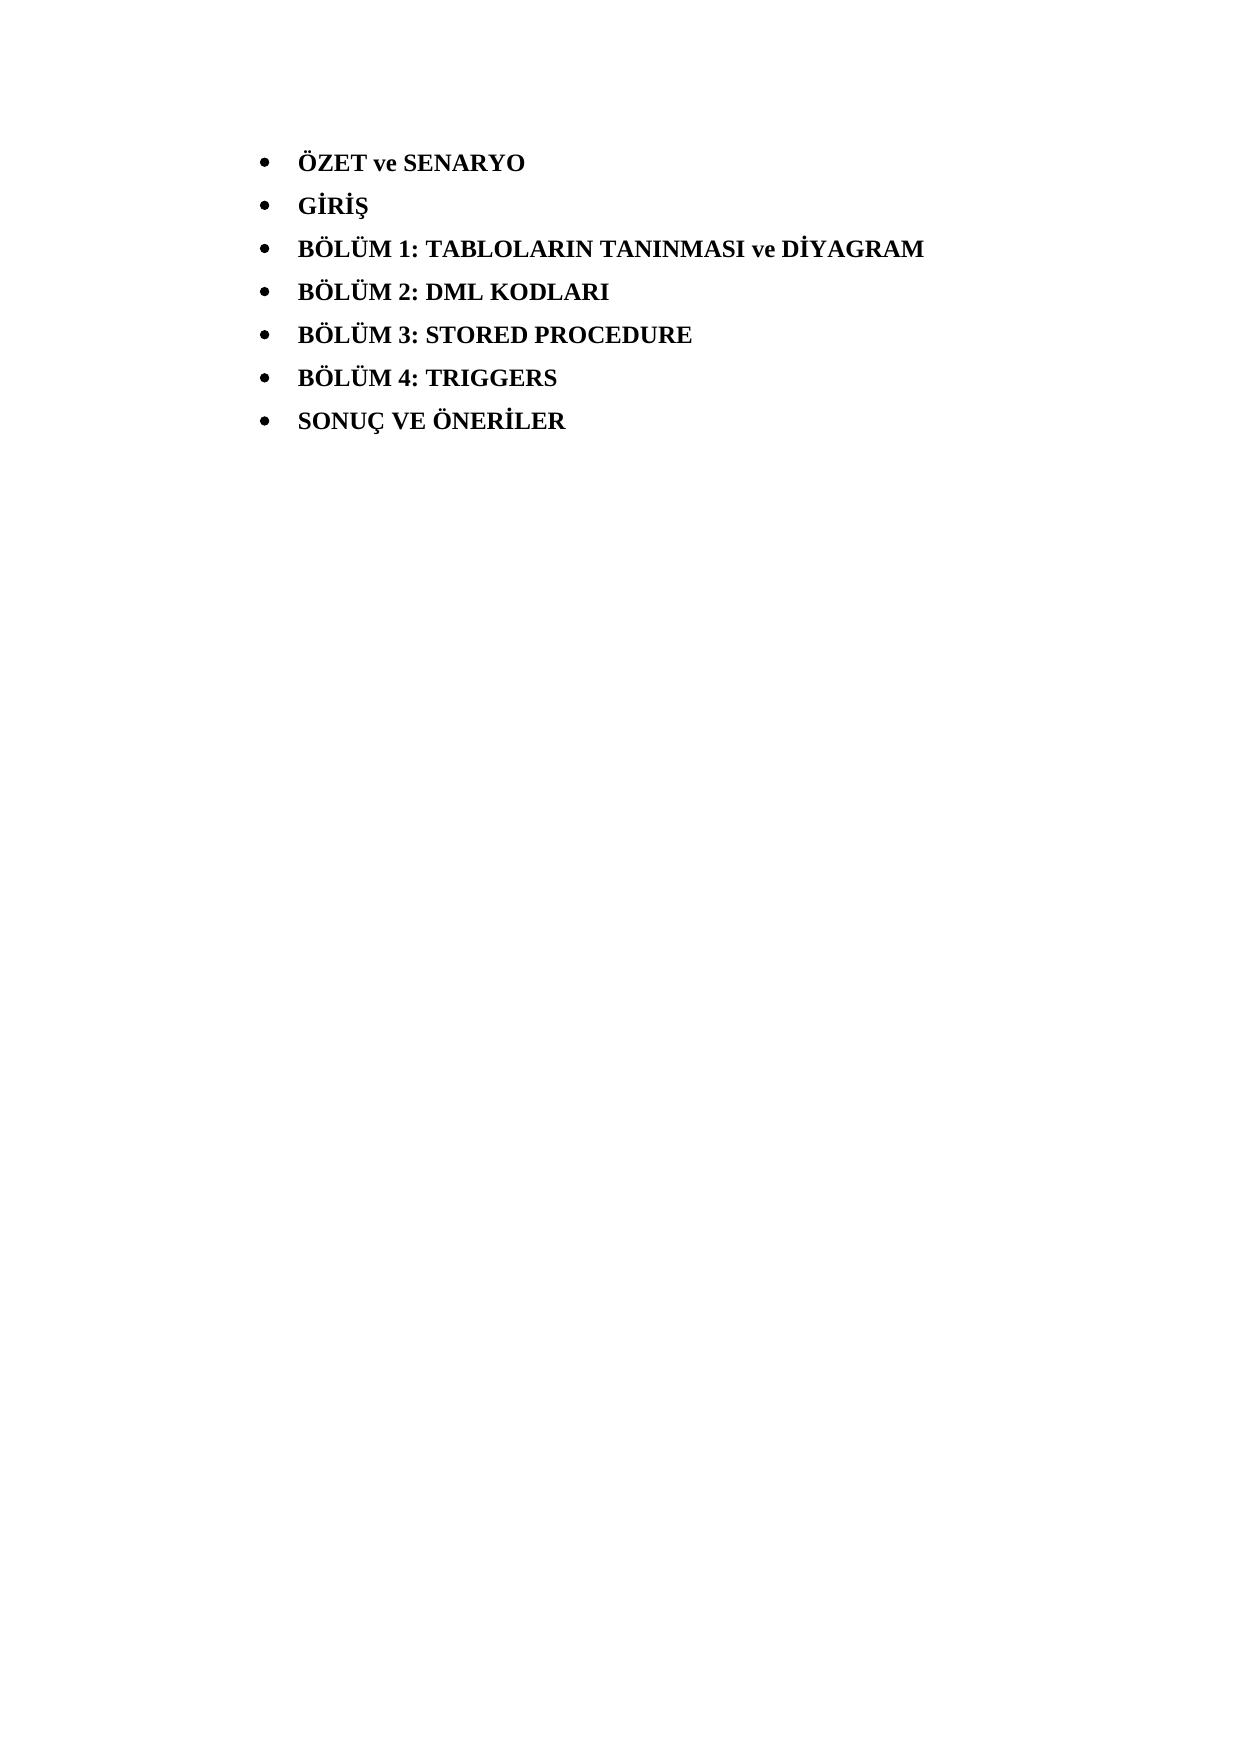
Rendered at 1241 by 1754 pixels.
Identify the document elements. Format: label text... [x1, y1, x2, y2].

list BÖLÜM 1: TABLOLARIN TANINMASI ve DİYAGRAM [260, 234, 1093, 263]
list BÖLÜM 4: TRIGGERS [260, 363, 1093, 392]
list BÖLÜM 3: STORED PROCEDURE [260, 320, 1093, 349]
list BÖLÜM 2: DML KODLARI [260, 277, 1093, 306]
list SONUÇ VE ÖNERİLER [260, 406, 1093, 435]
list ÖZET ve SENARYO [260, 148, 1093, 176]
list GİRİŞ [260, 191, 1093, 219]
